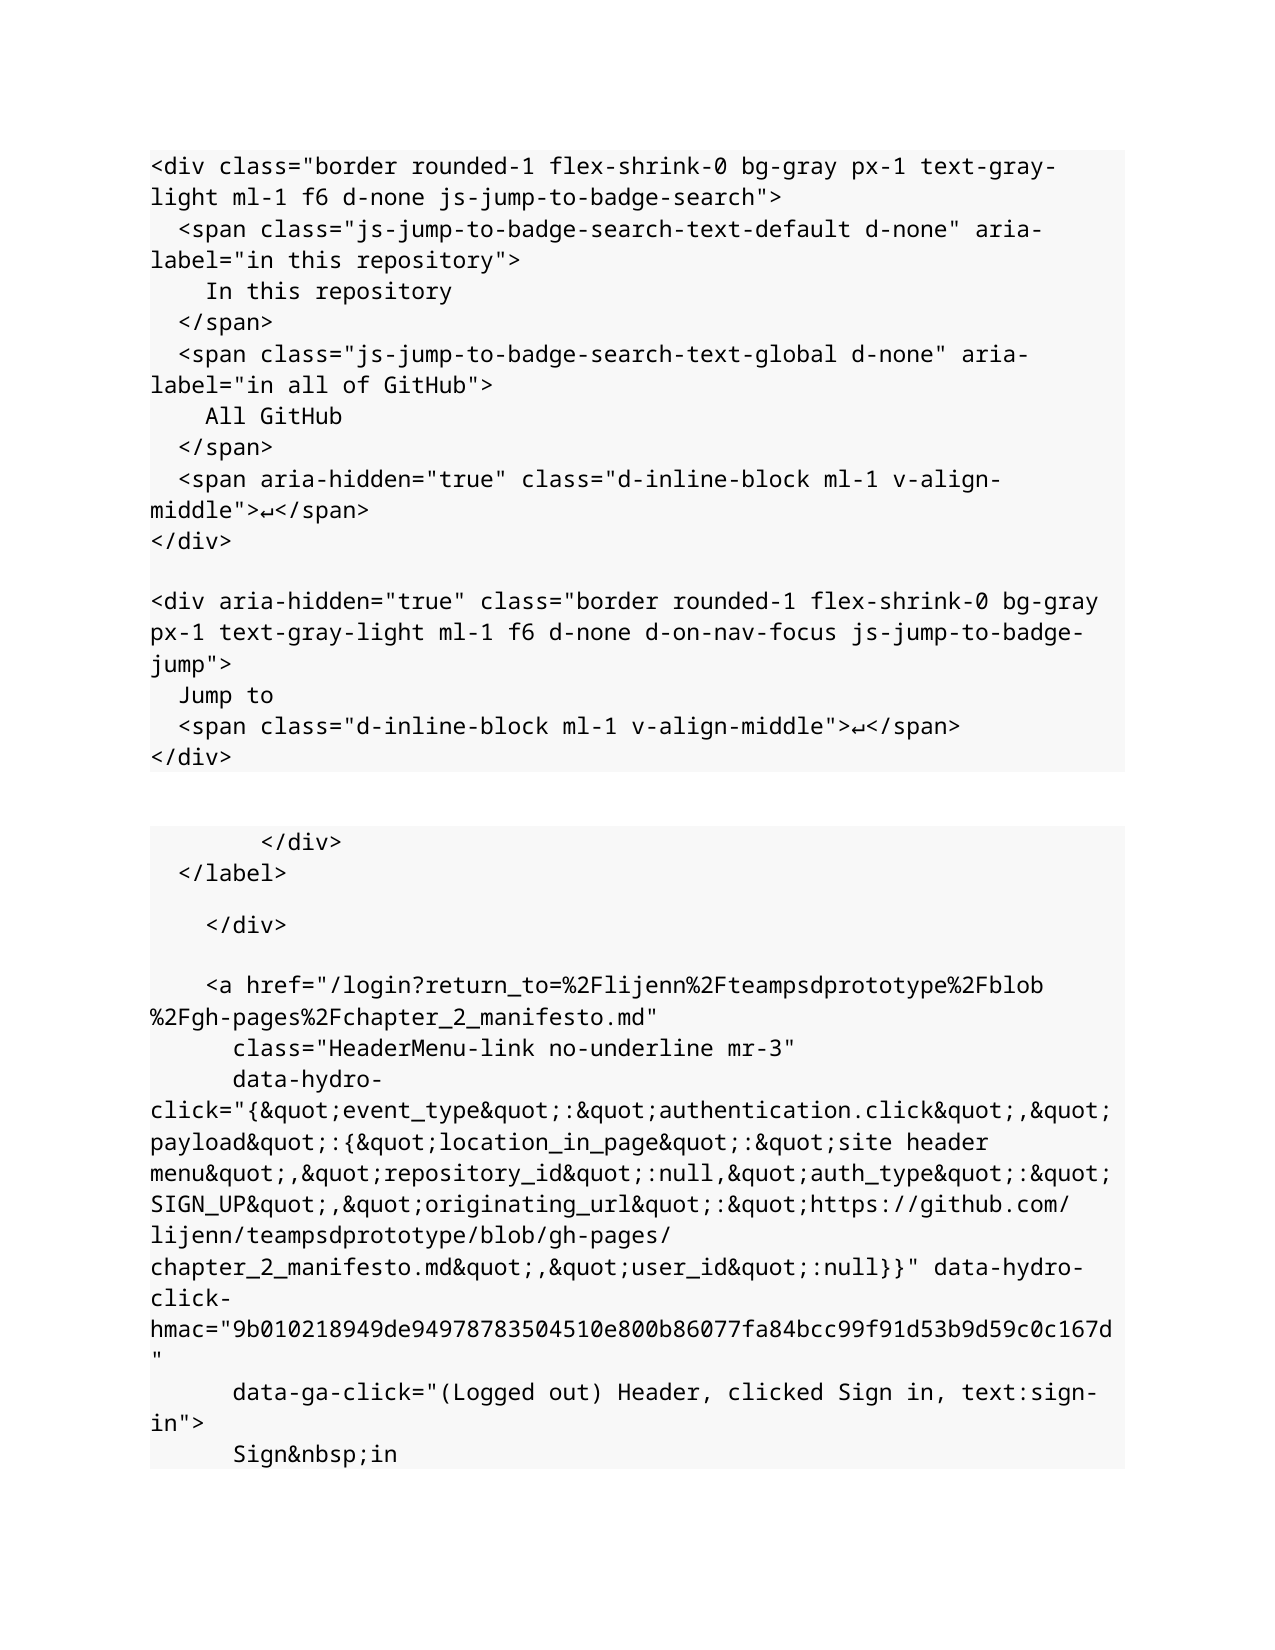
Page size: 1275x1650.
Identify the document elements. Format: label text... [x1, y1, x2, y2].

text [150, 150, 1125, 772]
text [150, 909, 1125, 1469]
text </div> </label> [150, 826, 1125, 888]
